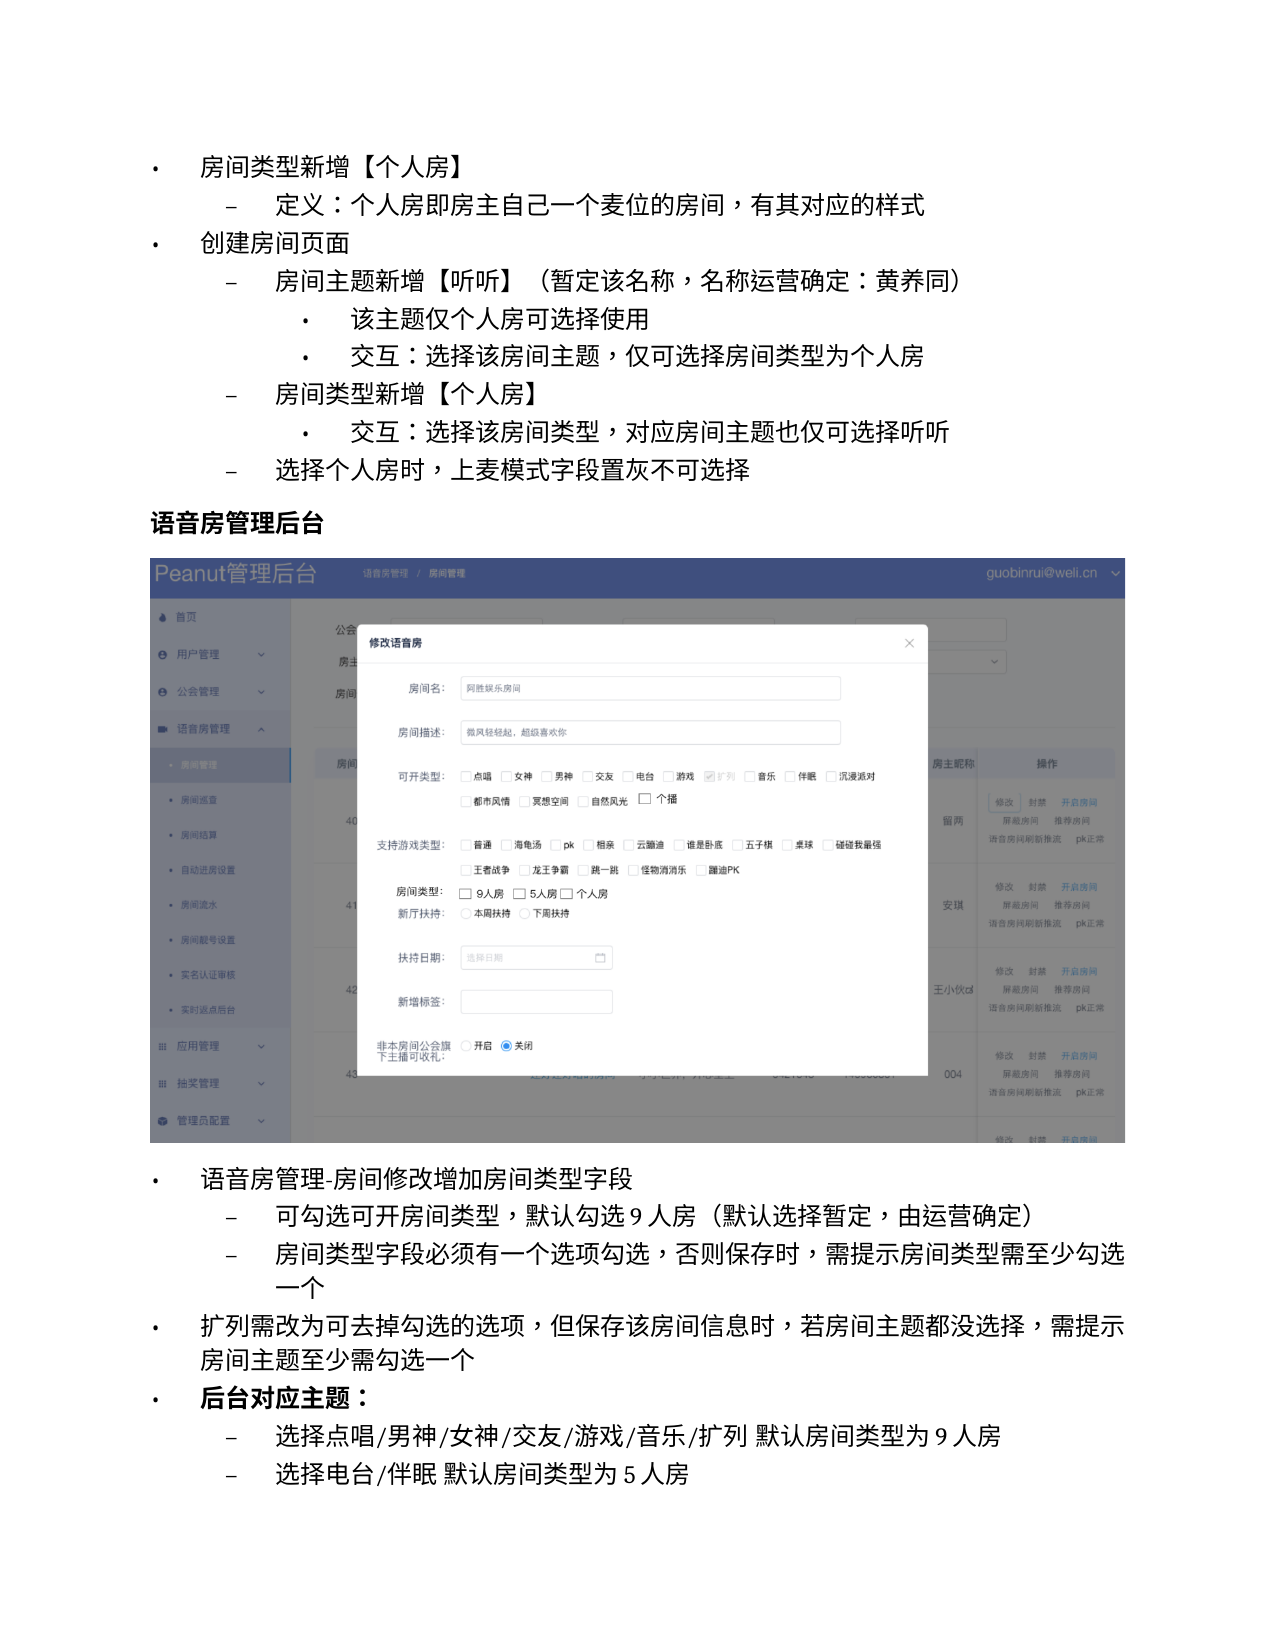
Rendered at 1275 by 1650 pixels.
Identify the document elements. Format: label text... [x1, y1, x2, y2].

list 房间类型新增【个人房】 [150, 150, 1125, 184]
list 可勾选可开房间类型，默认勾选9人房（默认选择暂定，由运营确定） [225, 1199, 1125, 1233]
list 后台对应主题： [150, 1381, 1125, 1415]
list 扩列需改为可去掉勾选的选项，但保存该房间信息时，若房间主题都没选择，需提示房间主题至少需勾选一个 [150, 1309, 1125, 1377]
list 交互：选择该房间类型，对应房间主题也仅可选择听听 [300, 415, 1125, 449]
list 选择电台/伴眠 默认房间类型为5人房 [225, 1456, 1125, 1490]
list 语音房管理-房间修改增加房间类型字段 [150, 1161, 1125, 1195]
list 房间主题新增【听听】（暂定该名称，名称运营确定：黄养同） [225, 263, 1125, 297]
text 语音房管理后台 [150, 505, 1125, 539]
list 选择点唱/男神/女神/交友/游戏/音乐/扩列 默认房间类型为9人房 [225, 1418, 1125, 1452]
list 房间类型新增【个人房】 [225, 377, 1125, 411]
list 该主题仅个人房可选择使用 [300, 301, 1125, 335]
list 交互：选择该房间主题，仅可选择房间类型为个人房 [300, 339, 1125, 373]
picture [150, 558, 1125, 1143]
list 定义：个人房即房主自己一个麦位的房间，有其对应的样式 [225, 188, 1125, 222]
list 创建房间页面 [150, 226, 1125, 260]
list 房间类型字段必须有一个选项勾选，否则保存时，需提示房间类型需至少勾选一个 [225, 1237, 1125, 1305]
list 选择个人房时，上麦模式字段置灰不可选择 [225, 452, 1125, 487]
